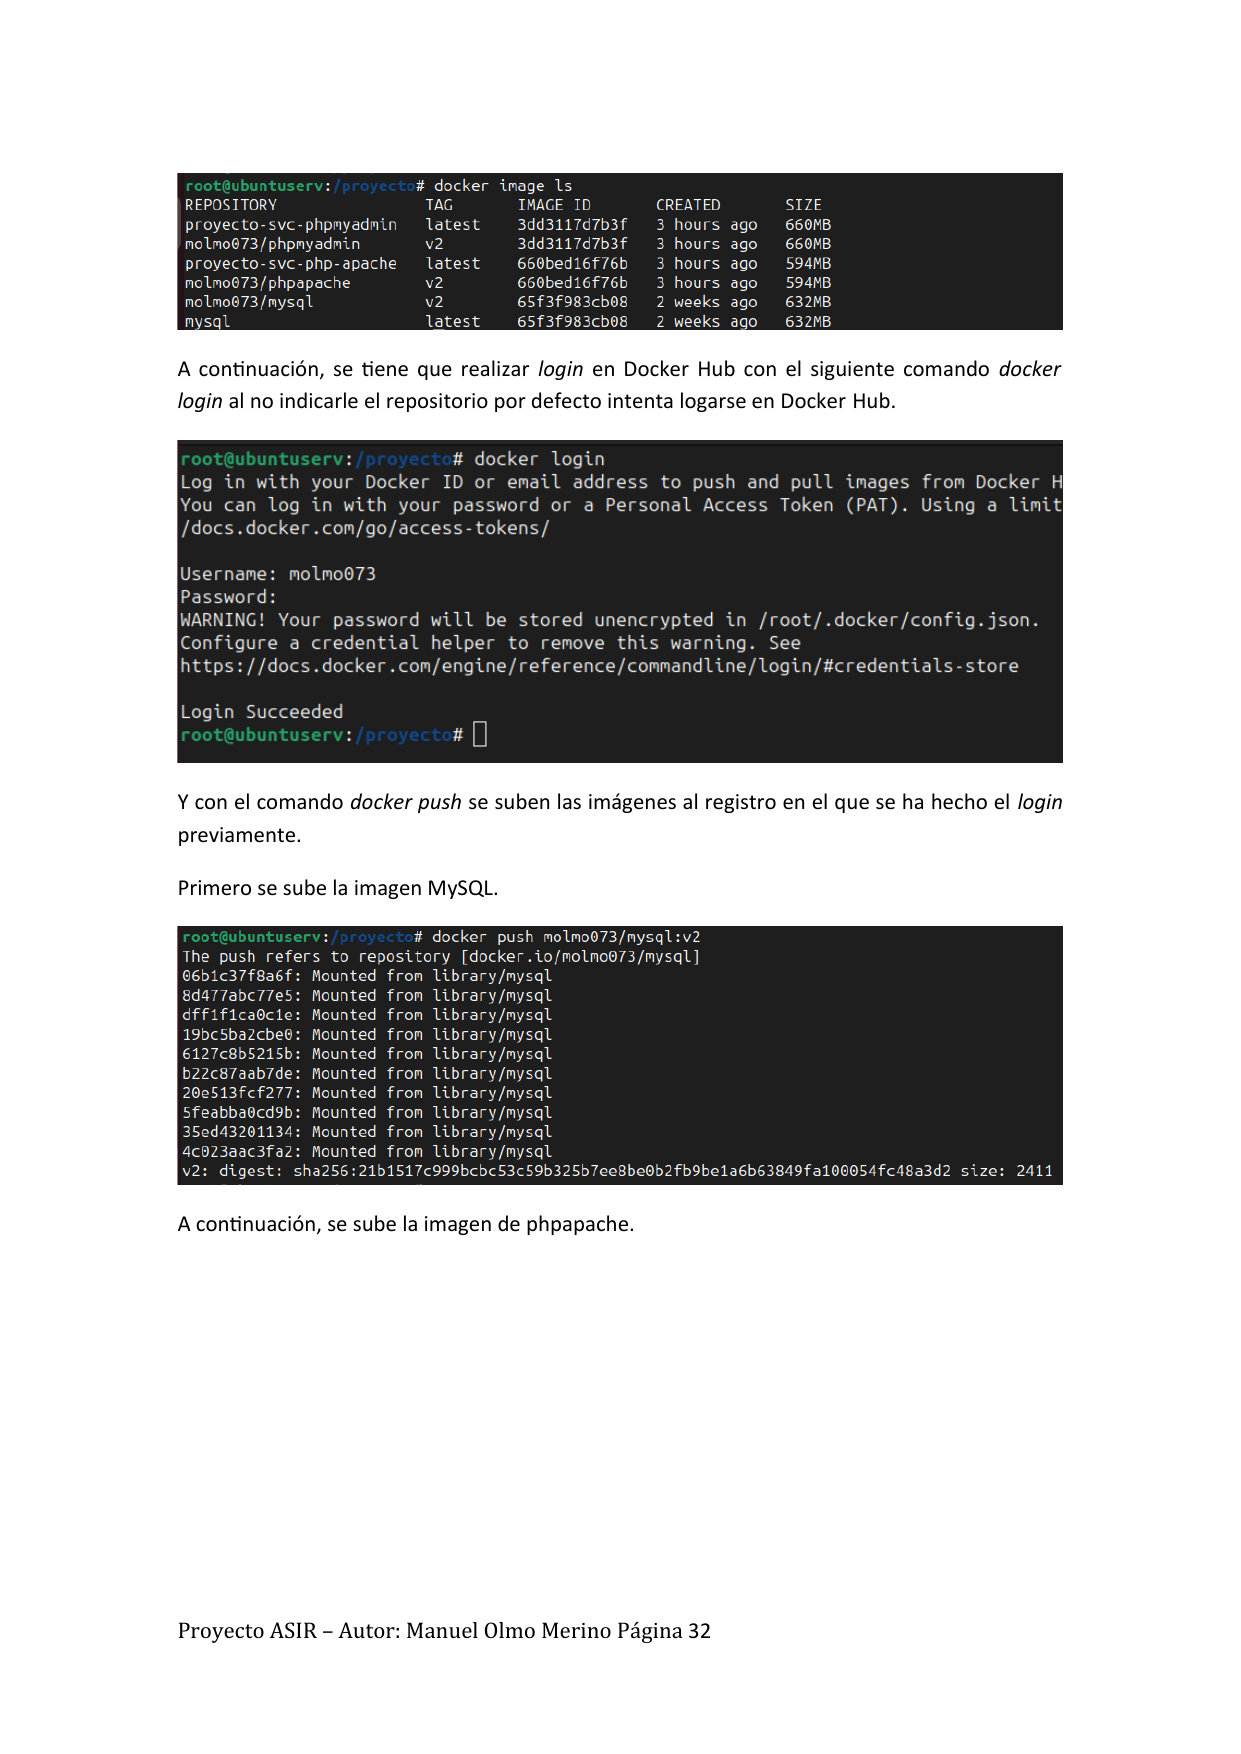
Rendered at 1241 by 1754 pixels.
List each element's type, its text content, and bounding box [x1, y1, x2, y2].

picture [177, 440, 1063, 763]
text A continuación, se tiene que realizar login en Docker Hub con el siguiente comando docker login al no indicarle el repositorio por defecto intenta logarse en Docker Hub. [177, 355, 1063, 415]
text A continuación, se sube la imagen de phpapache. [177, 1209, 1063, 1237]
text Primero se sube la imagen MySQL. [177, 873, 1063, 901]
picture [177, 926, 1063, 1185]
text Y con el comando docker push se suben las imágenes al registro en el que se ha hecho el login previamente. [177, 788, 1063, 848]
picture [177, 173, 1063, 330]
